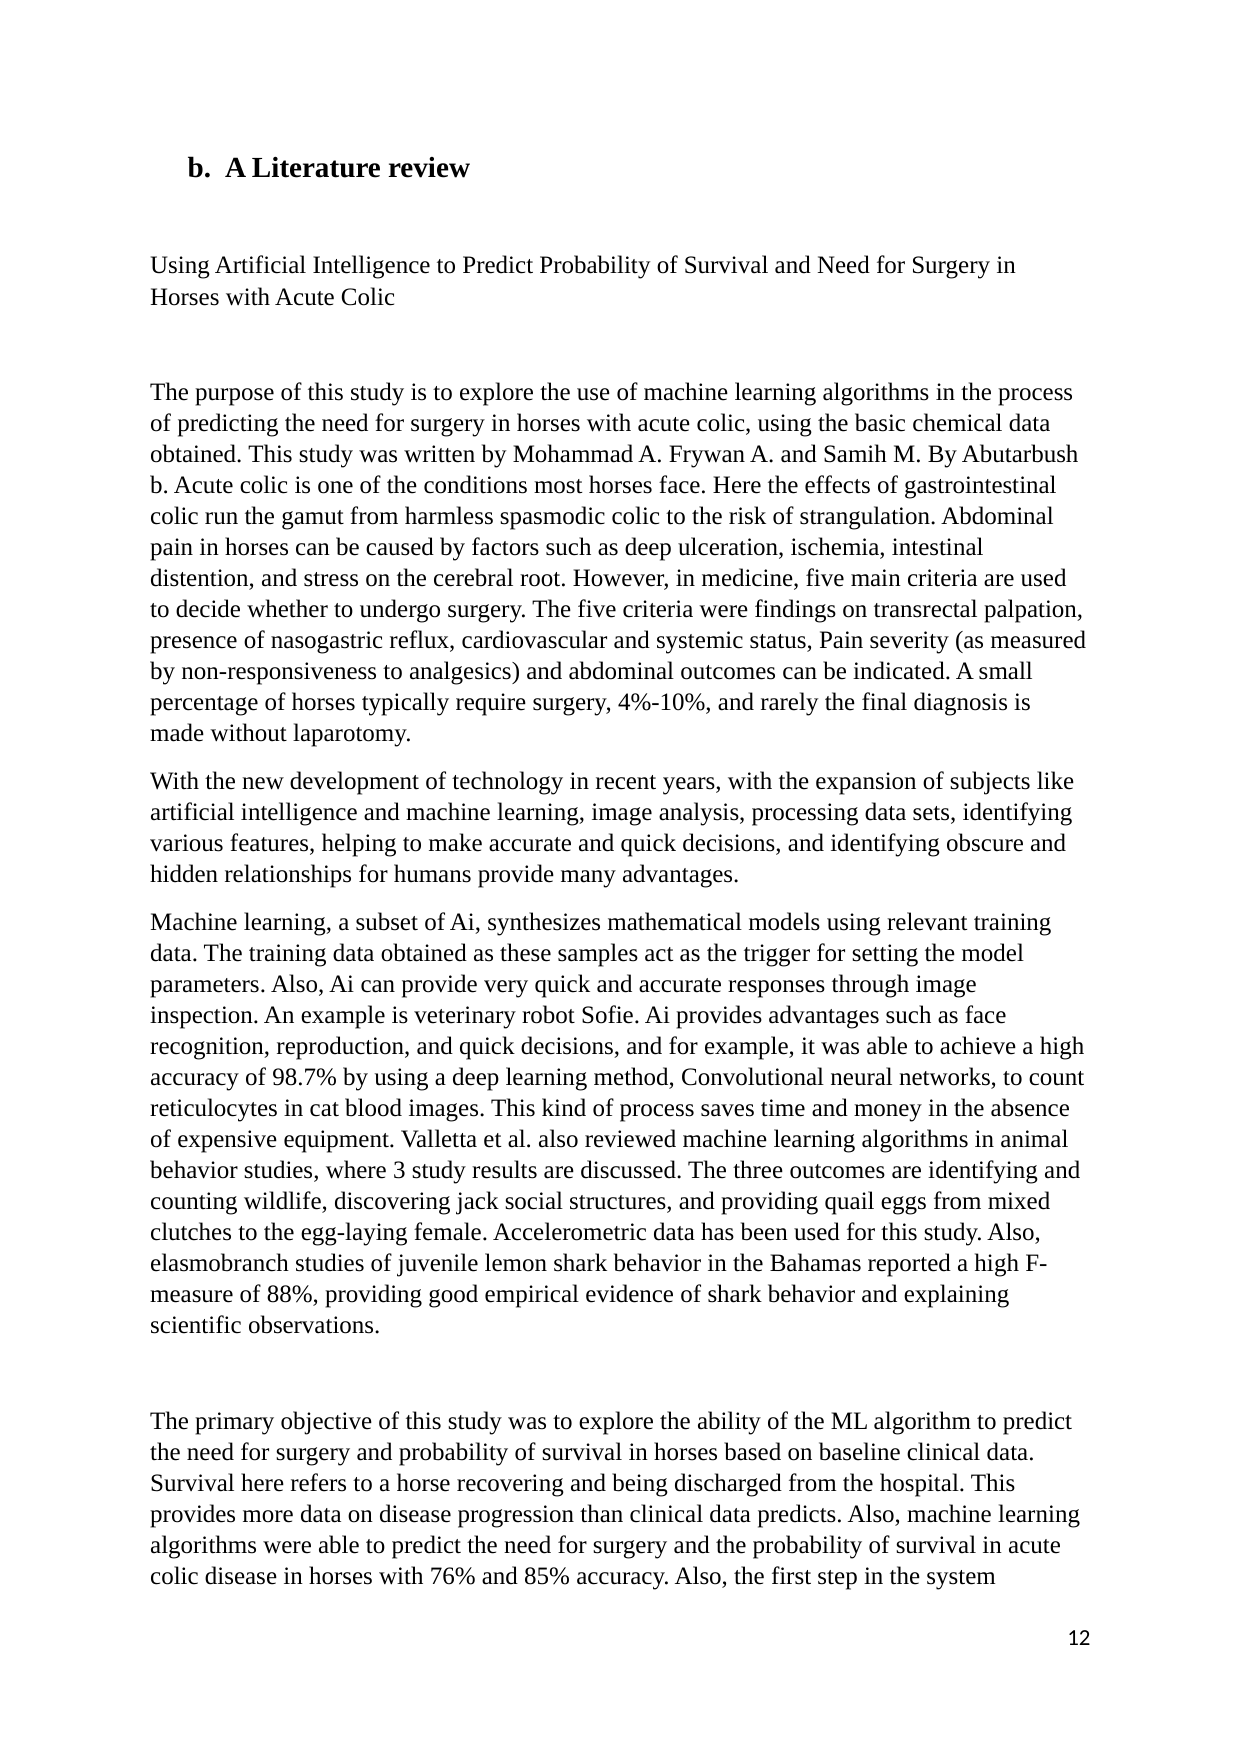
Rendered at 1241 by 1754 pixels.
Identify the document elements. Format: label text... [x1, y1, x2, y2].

text Using Artificial Intelligence to Predict Probability of Survival and Need for Surgery in Horses with Acute Colic [150, 251, 1090, 310]
text The purpose of this study is to explore the use of machine learning algorithms in the process of predicting the need for surgery in horses with acute colic, using the basic chemical data obtained. This study was written by Mohammad A. Frywan A. and Samih M. By Abutarbush b. Acute colic is one of the conditions most horses face. Here the effects of gastrointestinal colic run the gamut from harmless spasmodic colic to the risk of strangulation. Abdominal pain in horses can be caused by factors such as deep ulceration, ischemia, intestinal distention, and stress on the cerebral root. However, in medicine, five main criteria are used to decide whether to undergo surgery. The five criteria were findings on transrectal palpation, presence of nasogastric reflux, cardiovascular and systemic status, Pain severity (as measured by non-responsiveness to analgesics) and abdominal outcomes can be indicated. A small percentage of horses typically require surgery, 4%-10%, and rarely the final diagnosis is made without laparotomy. [150, 377, 1090, 747]
list A Literature review [187, 150, 1090, 183]
text Machine learning, a subset of Ai, synthesizes mathematical models using relevant training data. The training data obtained as these samples act as the trigger for setting the model parameters. Also, Ai can provide very quick and accurate responses through image inspection. An example is veterinary robot Sofie. Ai provides advantages such as face recognition, reproduction, and quick decisions, and for example, it was able to achieve a high accuracy of 98.7% by using a deep learning method, Convolutional neural networks, to count reticulocytes in cat blood images. This kind of process saves time and money in the absence of expensive equipment. Valletta et al. also reviewed machine learning algorithms in animal behavior studies, where 3 study results are discussed. The three outcomes are identifying and counting wildlife, discovering jack social structures, and providing quail eggs from mixed clutches to the egg-laying female. Accelerometric data has been used for this study. Also, elasmobranch studies of juvenile lemon shark behavior in the Bahamas reported a high F-measure of 88%, providing good empirical evidence of shark behavior and explaining scientific observations. [150, 907, 1090, 1339]
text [150, 1406, 1090, 1590]
text With the new development of technology in recent years, with the expansion of subjects like artificial intelligence and machine learning, image analysis, processing data sets, identifying various features, helping to make accurate and quick decisions, and identifying obscure and hidden relationships for humans provide many advantages. [150, 766, 1090, 888]
